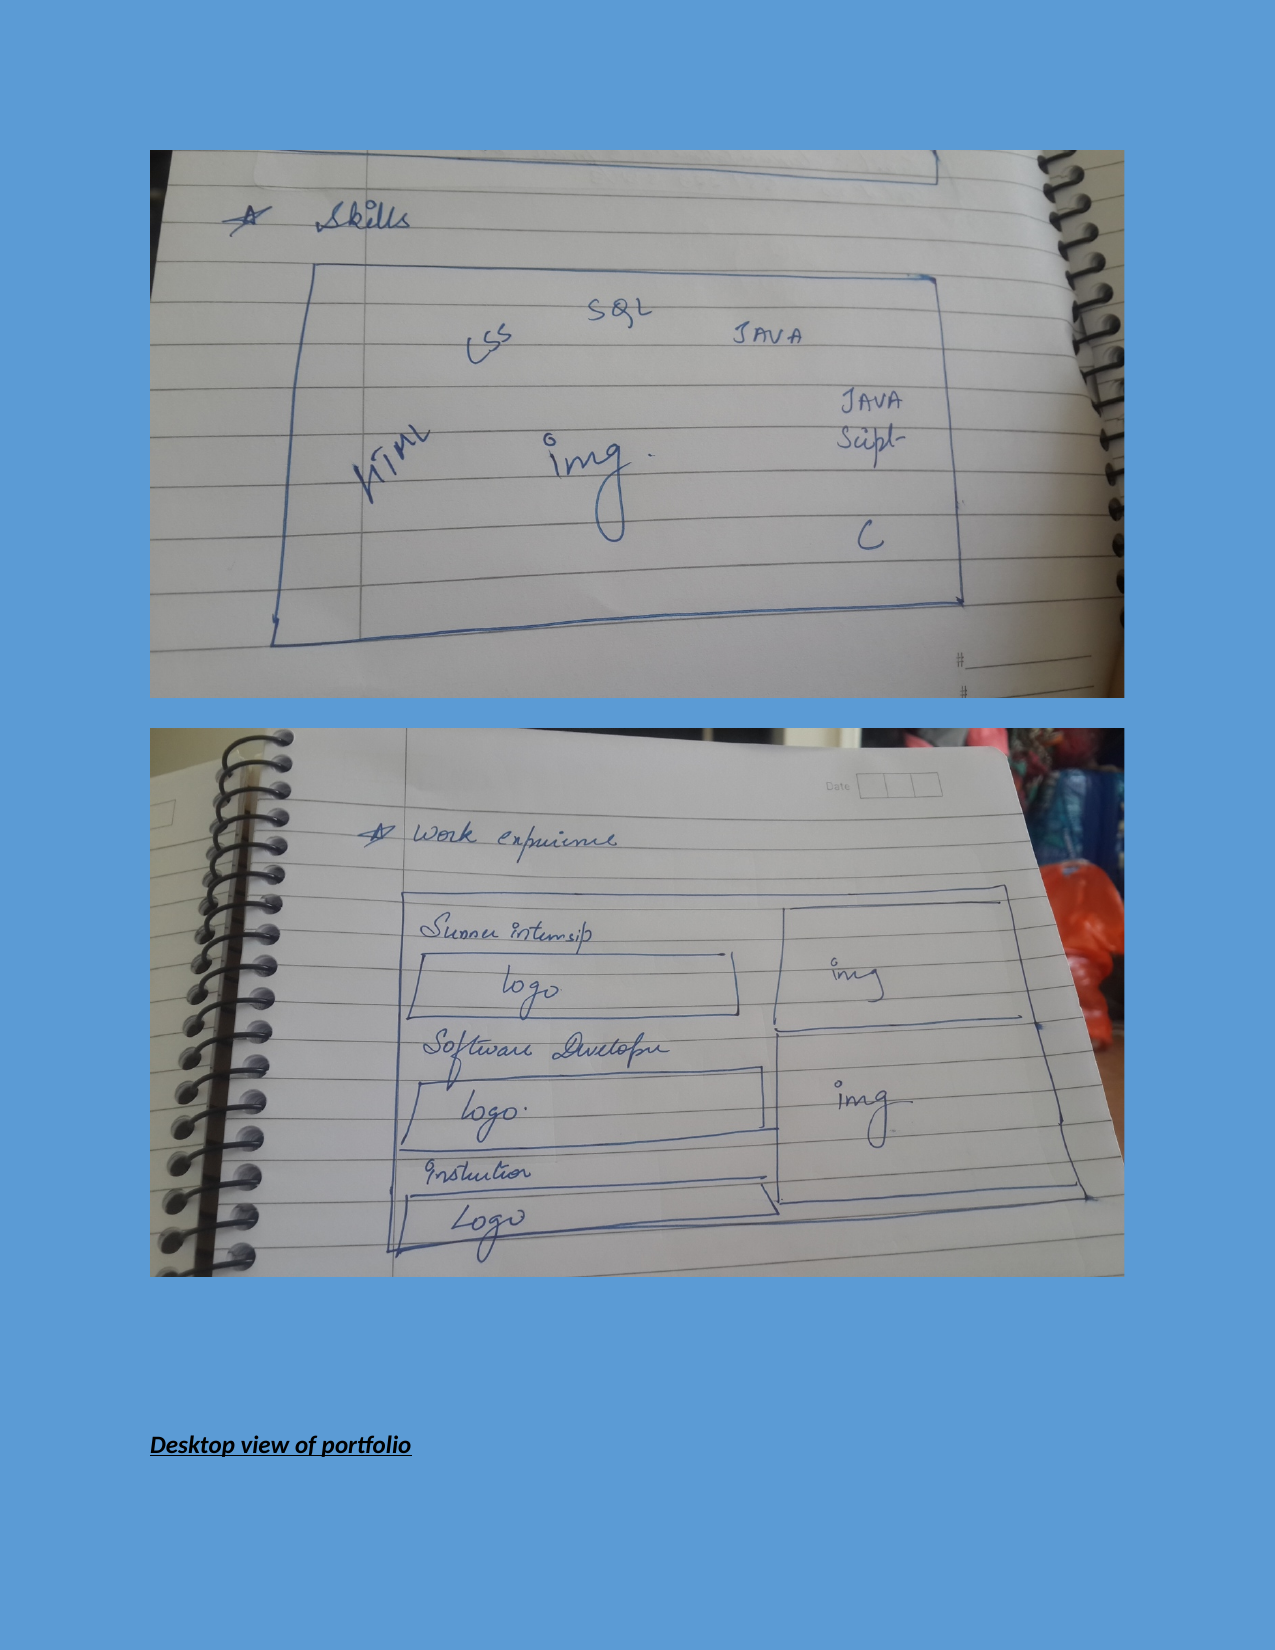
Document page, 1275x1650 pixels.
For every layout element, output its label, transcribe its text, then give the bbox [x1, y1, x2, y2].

picture [150, 150, 1125, 698]
picture [150, 728, 1125, 1277]
text Desktop view of portfolio [150, 1429, 1125, 1459]
